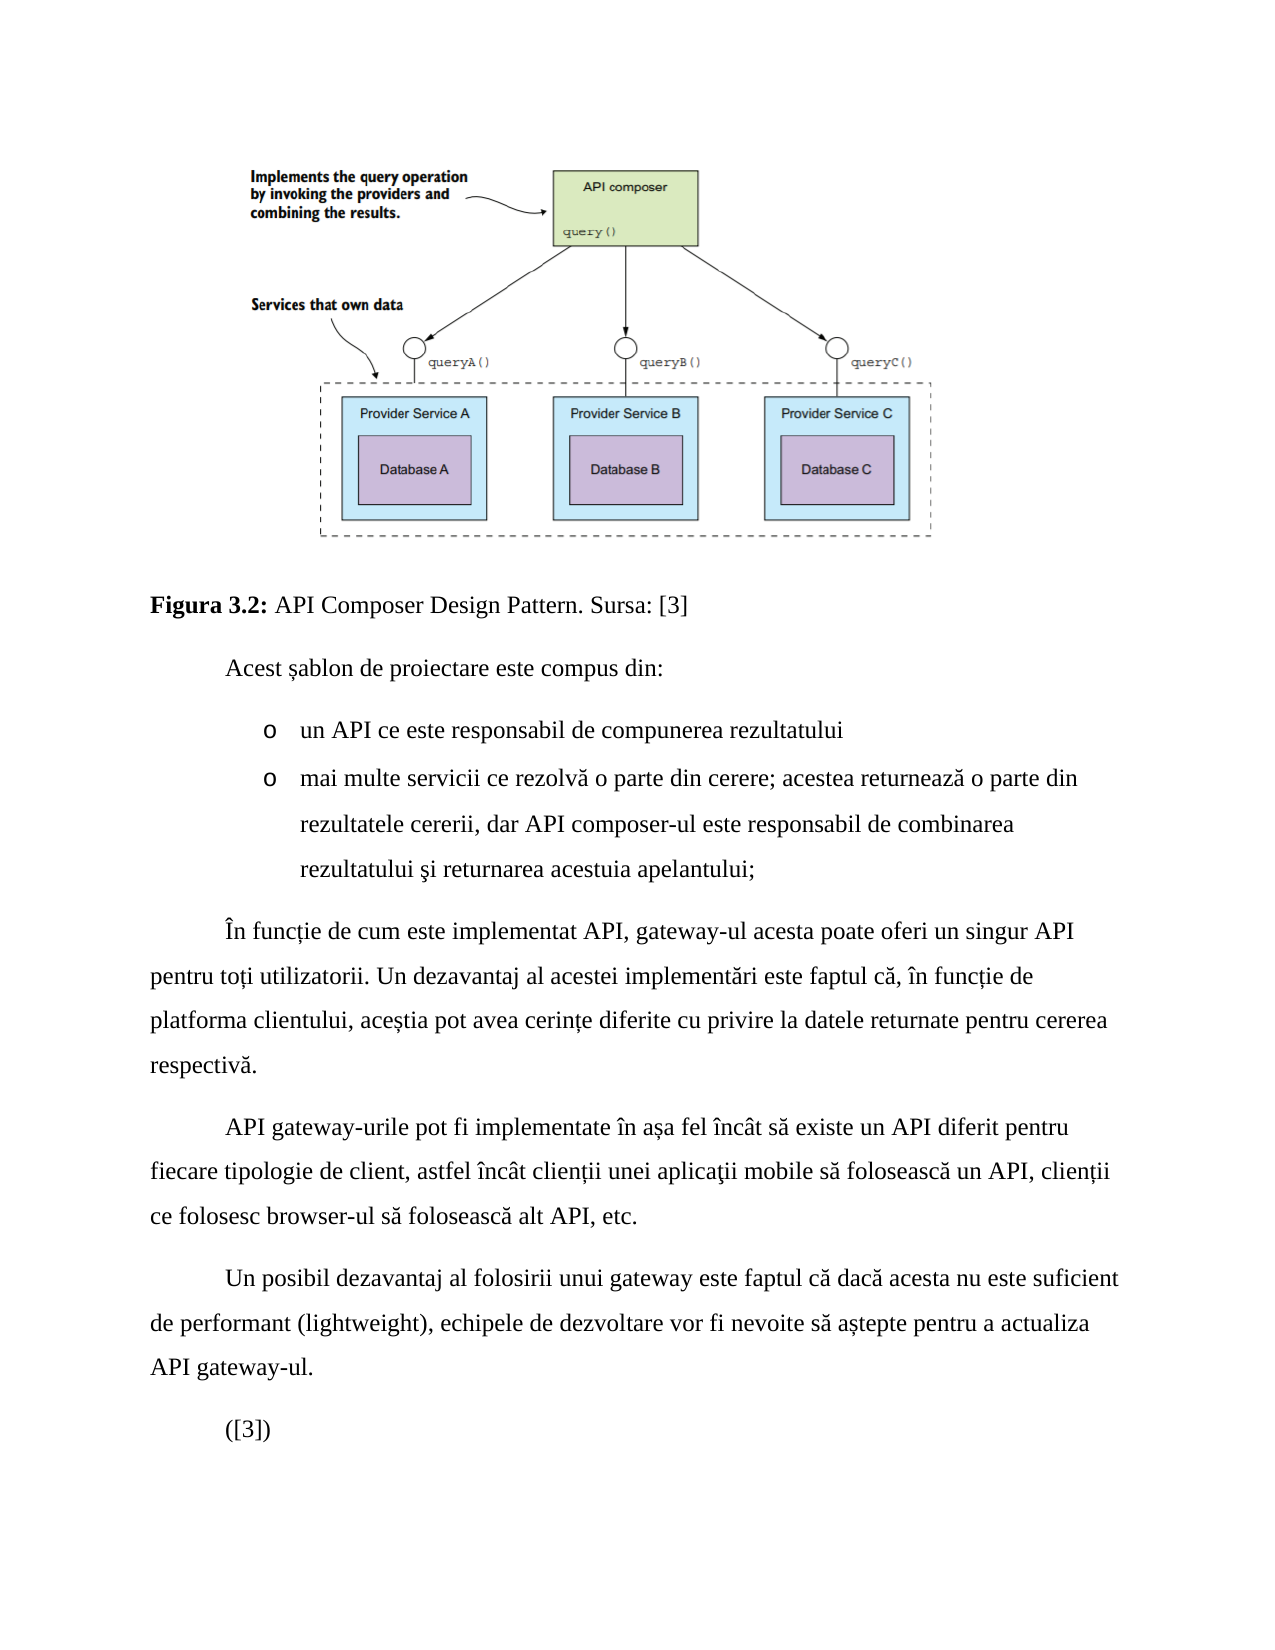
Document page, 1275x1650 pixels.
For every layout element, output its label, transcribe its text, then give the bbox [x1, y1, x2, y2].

text Un posibil dezavantaj al folosirii unui gateway este faptul că dacă acesta nu este suficient de performant (lightweight), echipele de dezvoltare vor fi nevoite să aștepte pentru a actualiza API gateway-ul. [150, 1263, 1125, 1381]
text Figura 3.2: API Composer Design Pattern. Sursa: [3] [150, 591, 1125, 619]
list mai multe servicii ce rezolvă o parte din cerere; acestea returnează o parte din rezultatele cererii, dar API composer-ul este responsabil de combinarea rezultatului şi returnarea acestuia apelantului; [262, 763, 1125, 883]
text Acest șablon de proiectare este compus din: [150, 653, 1125, 682]
picture [225, 150, 1001, 558]
text În funcție de cum este implementat API, gateway-ul acesta poate oferi un singur API pentru toți utilizatorii. Un dezavantaj al acestei implementări este faptul că, în funcție de platforma clientului, aceștia pot avea cerințe diferite cu privire la datele returnate pentru cererea respectivă. [150, 916, 1125, 1078]
list un API ce este responsabil de compunerea rezultatului [262, 715, 1125, 746]
text ([3]) [150, 1414, 1125, 1443]
text API gateway-urile pot fi implementate în așa fel încât să existe un API diferit pentru fiecare tipologie de client, astfel încât clienții unei aplicaţii mobile să folosească un API, clienții ce folosesc browser-ul să folosească alt API, etc. [150, 1112, 1125, 1230]
